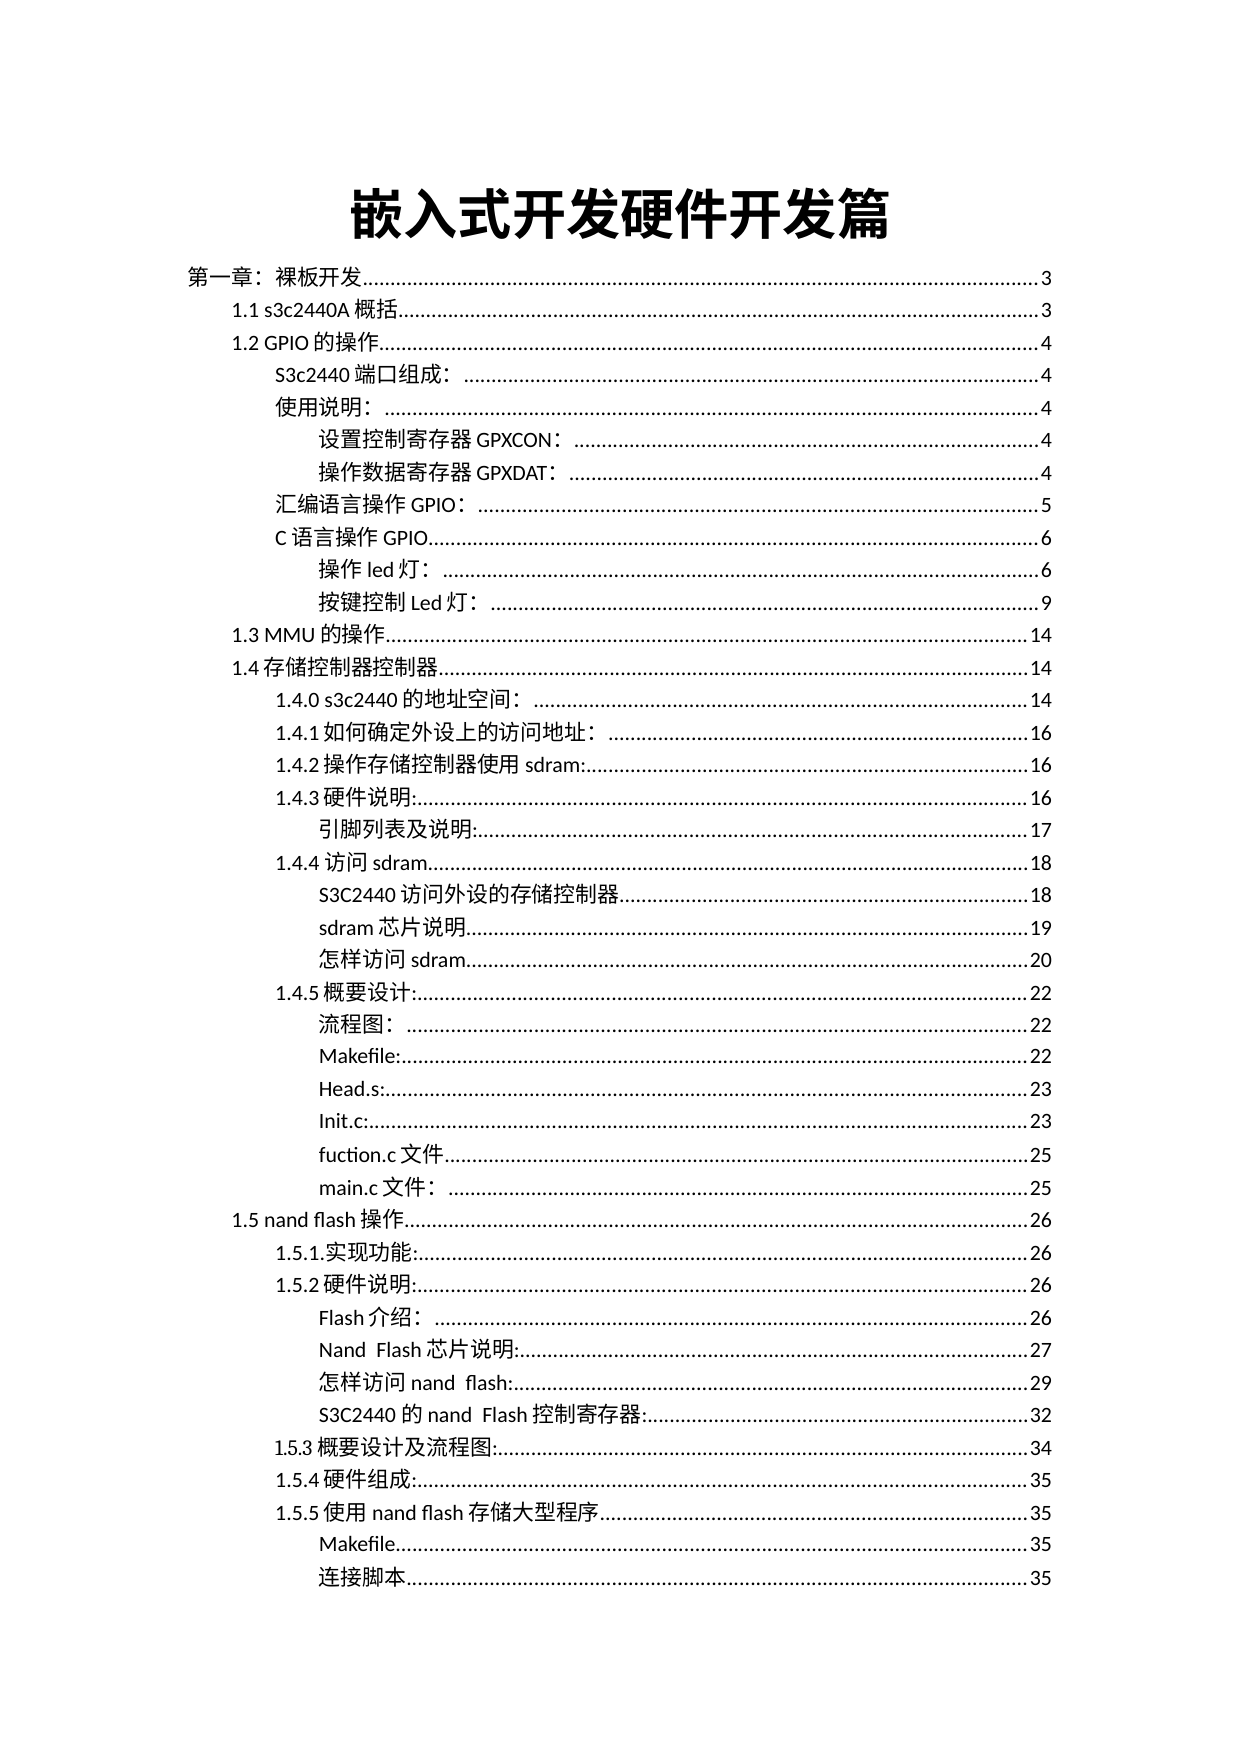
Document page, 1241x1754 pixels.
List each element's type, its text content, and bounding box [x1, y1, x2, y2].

text S3C2440访问外设的存储控制器 18 [319, 877, 1053, 909]
text Head.s: 23 [319, 1072, 1053, 1104]
text C语言操作GPIO 6 [275, 519, 1053, 552]
text sdram芯片说明 19 [319, 909, 1053, 942]
text 怎样访问nand flash: 29 [319, 1364, 1053, 1397]
text Flash介绍： 26 [319, 1299, 1053, 1332]
text 1.5.1.实现功能: 26 [275, 1234, 1053, 1267]
text 设置控制寄存器GPXCON： 4 [319, 422, 1053, 454]
text 1.4存储控制器控制器 14 [231, 649, 1053, 682]
text S3c2440端口组成： 4 [275, 357, 1053, 389]
text 1.4.5概要设计: 22 [275, 974, 1053, 1007]
text 1.4.3硬件说明: 16 [275, 779, 1053, 812]
text 引脚列表及说明: 17 [319, 812, 1053, 844]
text 汇编语言操作GPIO： 5 [275, 487, 1053, 519]
text Init.c: 23 [319, 1104, 1053, 1137]
text Nand Flash芯片说明: 27 [319, 1332, 1053, 1364]
text 1.4.1如何确定外设上的访问地址： 16 [275, 714, 1053, 747]
text 1.5.3概要设计及流程图: 34 [275, 1429, 1053, 1462]
text 第一章：裸板开发 3 [187, 259, 1053, 292]
text 1.5.5使用nand flash存储大型程序 35 [275, 1494, 1053, 1527]
text 1.5 nand flash操作 26 [231, 1202, 1053, 1234]
text 1.4.2操作存储控制器使用sdram: 16 [275, 747, 1053, 779]
text Makefile 35 [319, 1527, 1053, 1559]
text 怎样访问sdram 20 [319, 942, 1053, 974]
text 1.2 GPIO的操作 4 [231, 324, 1053, 357]
text 1.5.4硬件组成: 35 [275, 1462, 1053, 1494]
text 按键控制Led灯： 9 [319, 584, 1053, 617]
text 使用说明： 4 [275, 389, 1053, 422]
text 连接脚本 35 [319, 1559, 1053, 1592]
text 1.1 s3c2440A概括 3 [231, 292, 1053, 324]
text 流程图： 22 [319, 1007, 1053, 1039]
text S3C2440 的nand Flash控制寄存器: 32 [319, 1397, 1053, 1429]
text 1.5.2硬件说明: 26 [275, 1267, 1053, 1299]
text main.c文件： 25 [319, 1169, 1053, 1202]
text 1.4.4 访问sdram 18 [275, 844, 1053, 877]
text fuction.c文件 25 [319, 1137, 1053, 1169]
text 操作led灯： 6 [319, 552, 1053, 584]
text Makefile: 22 [319, 1039, 1053, 1072]
text 操作数据寄存器GPXDAT： 4 [319, 454, 1053, 487]
text 1.3 MMU的操作 14 [231, 617, 1053, 649]
text 1.4.0 s3c2440的地址空间： 14 [275, 682, 1053, 714]
text 嵌入式开发硬件开发篇 [187, 162, 1053, 259]
